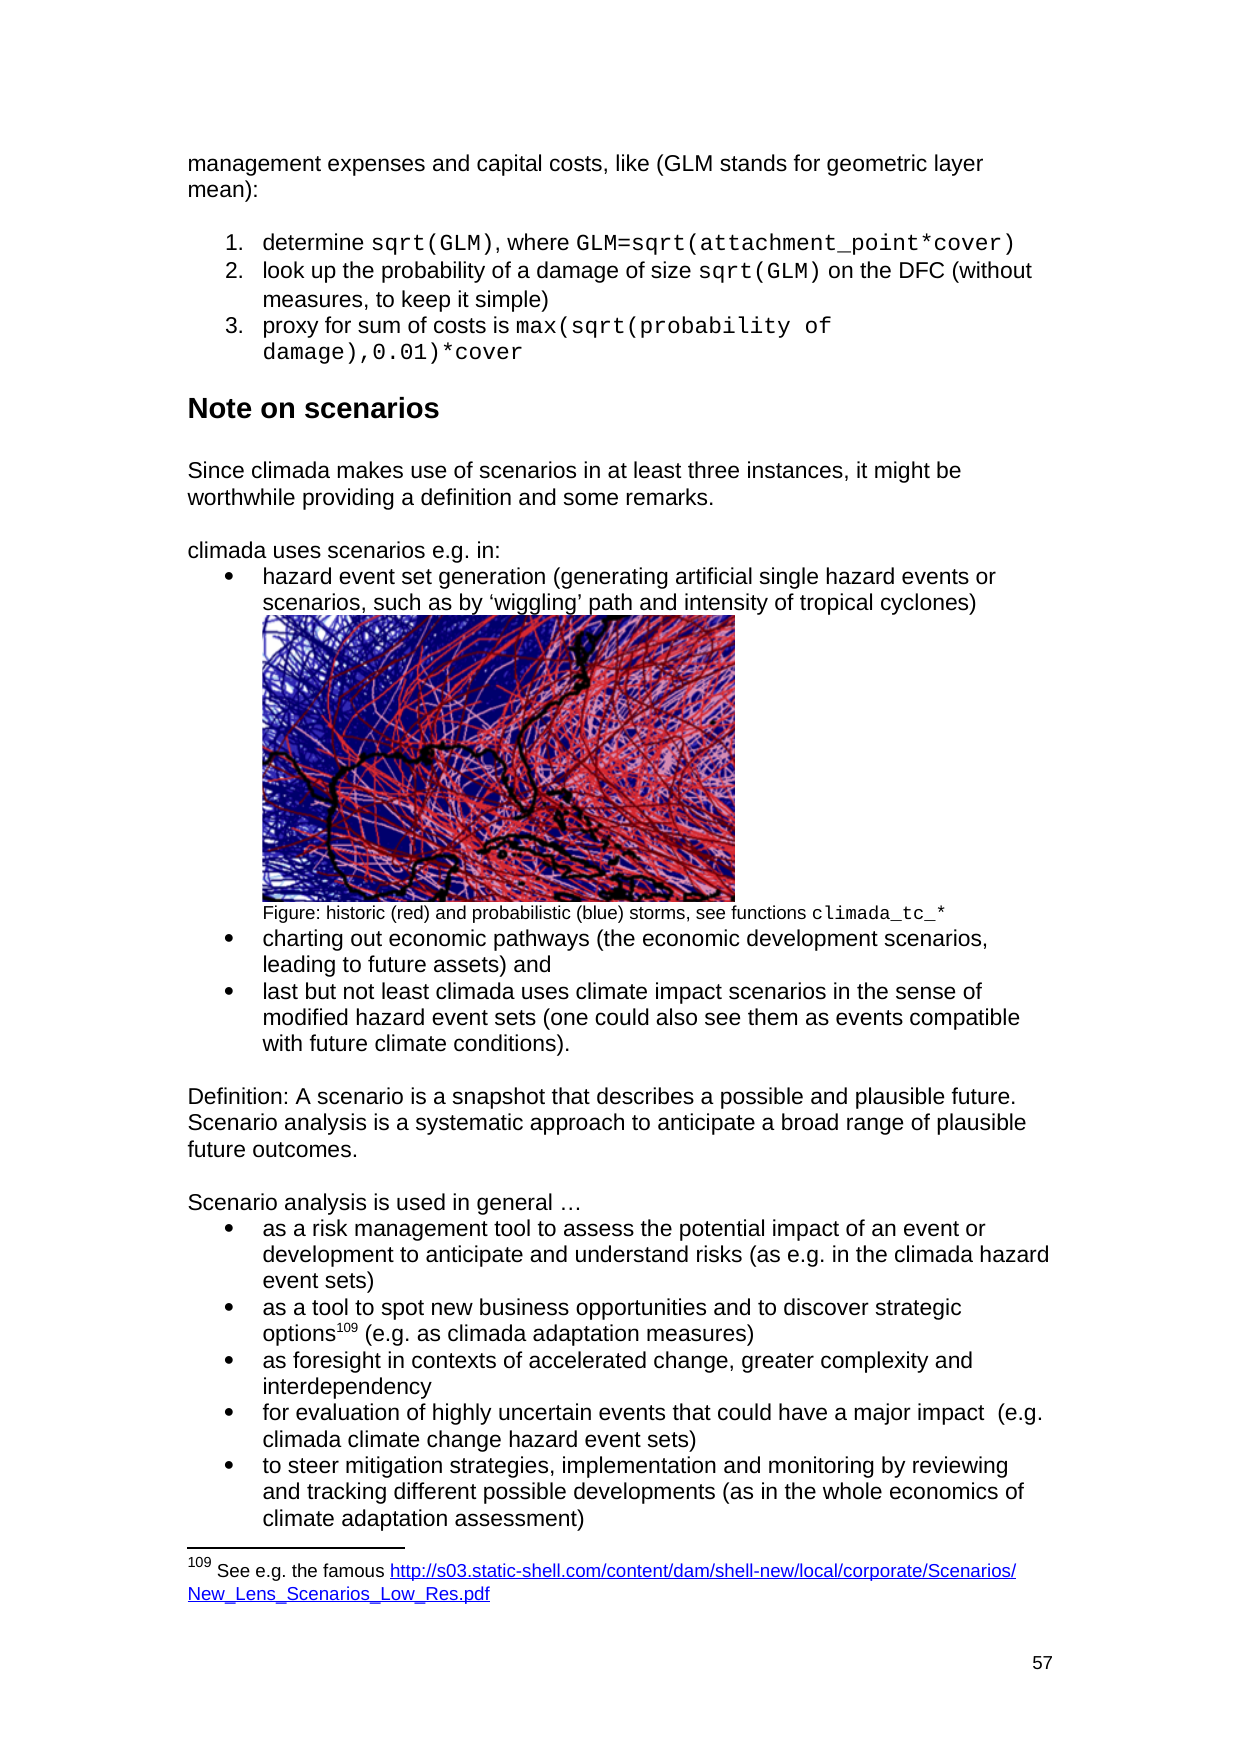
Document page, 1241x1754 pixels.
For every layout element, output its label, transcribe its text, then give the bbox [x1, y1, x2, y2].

list as a risk management tool to assess the potential impact of an event or development to anticipate and understand risks (as e.g. in the climada hazard event sets) [225, 1215, 1053, 1294]
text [187, 150, 1053, 203]
subtitle Note on scenarios [187, 391, 1053, 425]
text climada uses scenarios e.g. in: [187, 537, 1053, 563]
list as foresight in contexts of accelerated change, greater complexity and interdependency [225, 1347, 1053, 1399]
list charting out economic pathways (the economic development scenarios, leading to future assets) and [225, 925, 1053, 978]
text Since climada makes use of scenarios in at least three instances, it might be worthwhile providing a definition and some remarks. [187, 457, 1053, 510]
list determine sqrt(GLM), where GLM=sqrt(attachment_point*cover) [225, 229, 1053, 257]
list look up the probability of a damage of size sqrt(GLM) on the DFC (without measures, to keep it simple) [225, 257, 1053, 312]
list for evaluation of highly uncertain events that could have a major impact (e.g. climada climate change hazard event sets) [225, 1399, 1053, 1452]
list proxy for sum of costs is max(sqrt(probability of damage),0.01)*cover [225, 312, 1053, 366]
text Definition: A scenario is a snapshot that describes a possible and plausible future. Scenario analysis is a systematic approach to anticipate a broad range of plausible future outcomes. [187, 1083, 1053, 1162]
picture [262, 615, 735, 902]
list last but not least climada uses climate impact scenarios in the sense of modified hazard event sets (one could also see them as events compatible with future climate conditions). [225, 978, 1053, 1057]
list as a tool to spot new business opportunities and to discover strategic options (e.g. as climada adaptation measures) [225, 1294, 1053, 1347]
list to steer mitigation strategies, implementation and monitoring by reviewing and tracking different possible developments (as in the whole economics of climate adaptation assessment) [225, 1452, 1053, 1531]
text Scenario analysis is used in general … [187, 1188, 1053, 1215]
